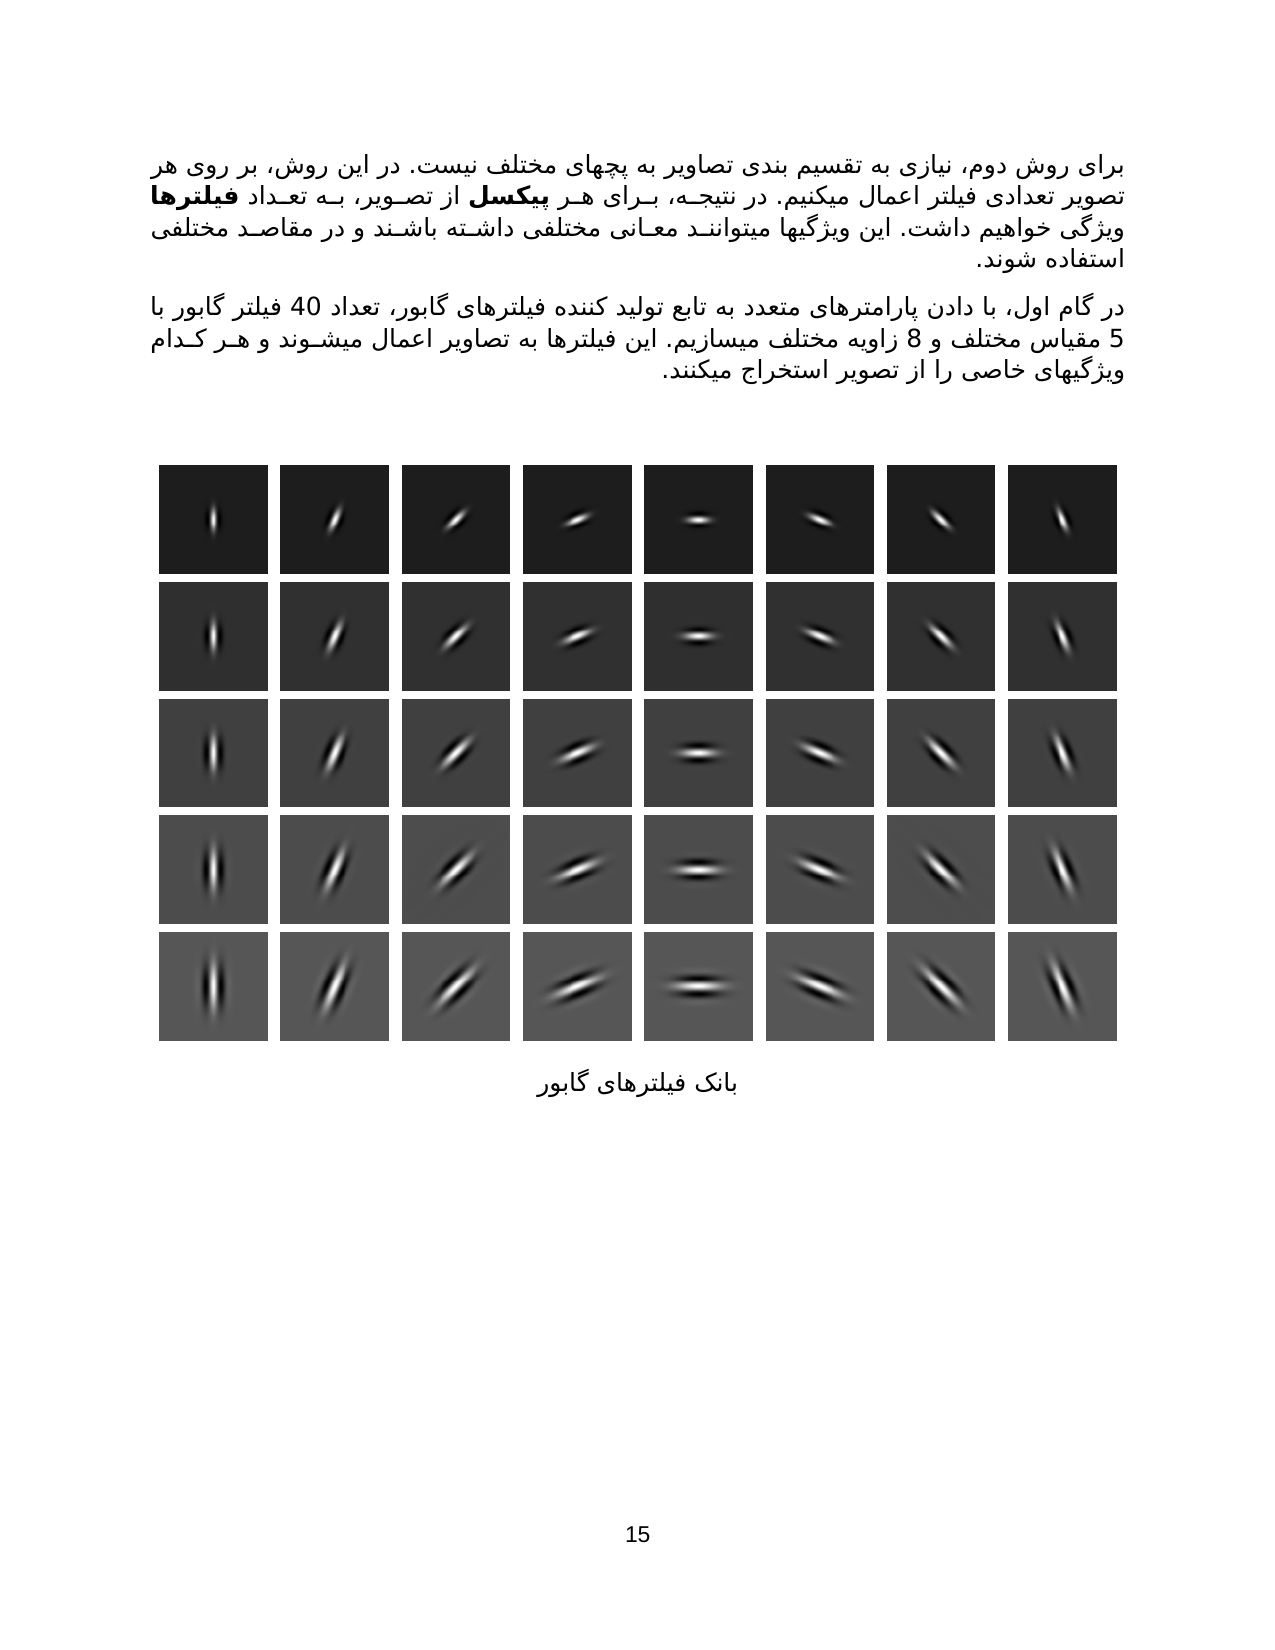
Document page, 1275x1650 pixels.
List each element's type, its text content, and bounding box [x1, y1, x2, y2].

picture [150, 457, 1125, 1050]
text در گام اول، با دادن پارامترهای متعدد به تابع تولید کننده فیلترهای گابور، تعداد 40 فیلتر گابور با 5 مقیاس مختلف و 8 زاویه مختلف میسازیم. این فیلترها به تصاویر اعمال میشوند و هر کدام ویژگیهای خاصی را از تصویر استخراج میکنند. [150, 292, 1125, 384]
text بانک فیلترهای گابور [150, 1068, 1125, 1097]
text برای روش دوم، نیازی به تقسیم بندی تصاویر به پچهای مختلف نیست. در این روش، بر روی هر تصویر تعدادی فیلتر اعمال میکنیم. در نتیجه، برای هر پیکسل از تصویر، به تعداد فیلترها ویژگی خواهیم داشت. این ویژگیها میتوانند معانی مختلفی داشته باشند و در مقاصد مختلفی استفاده شوند. [150, 150, 1125, 273]
